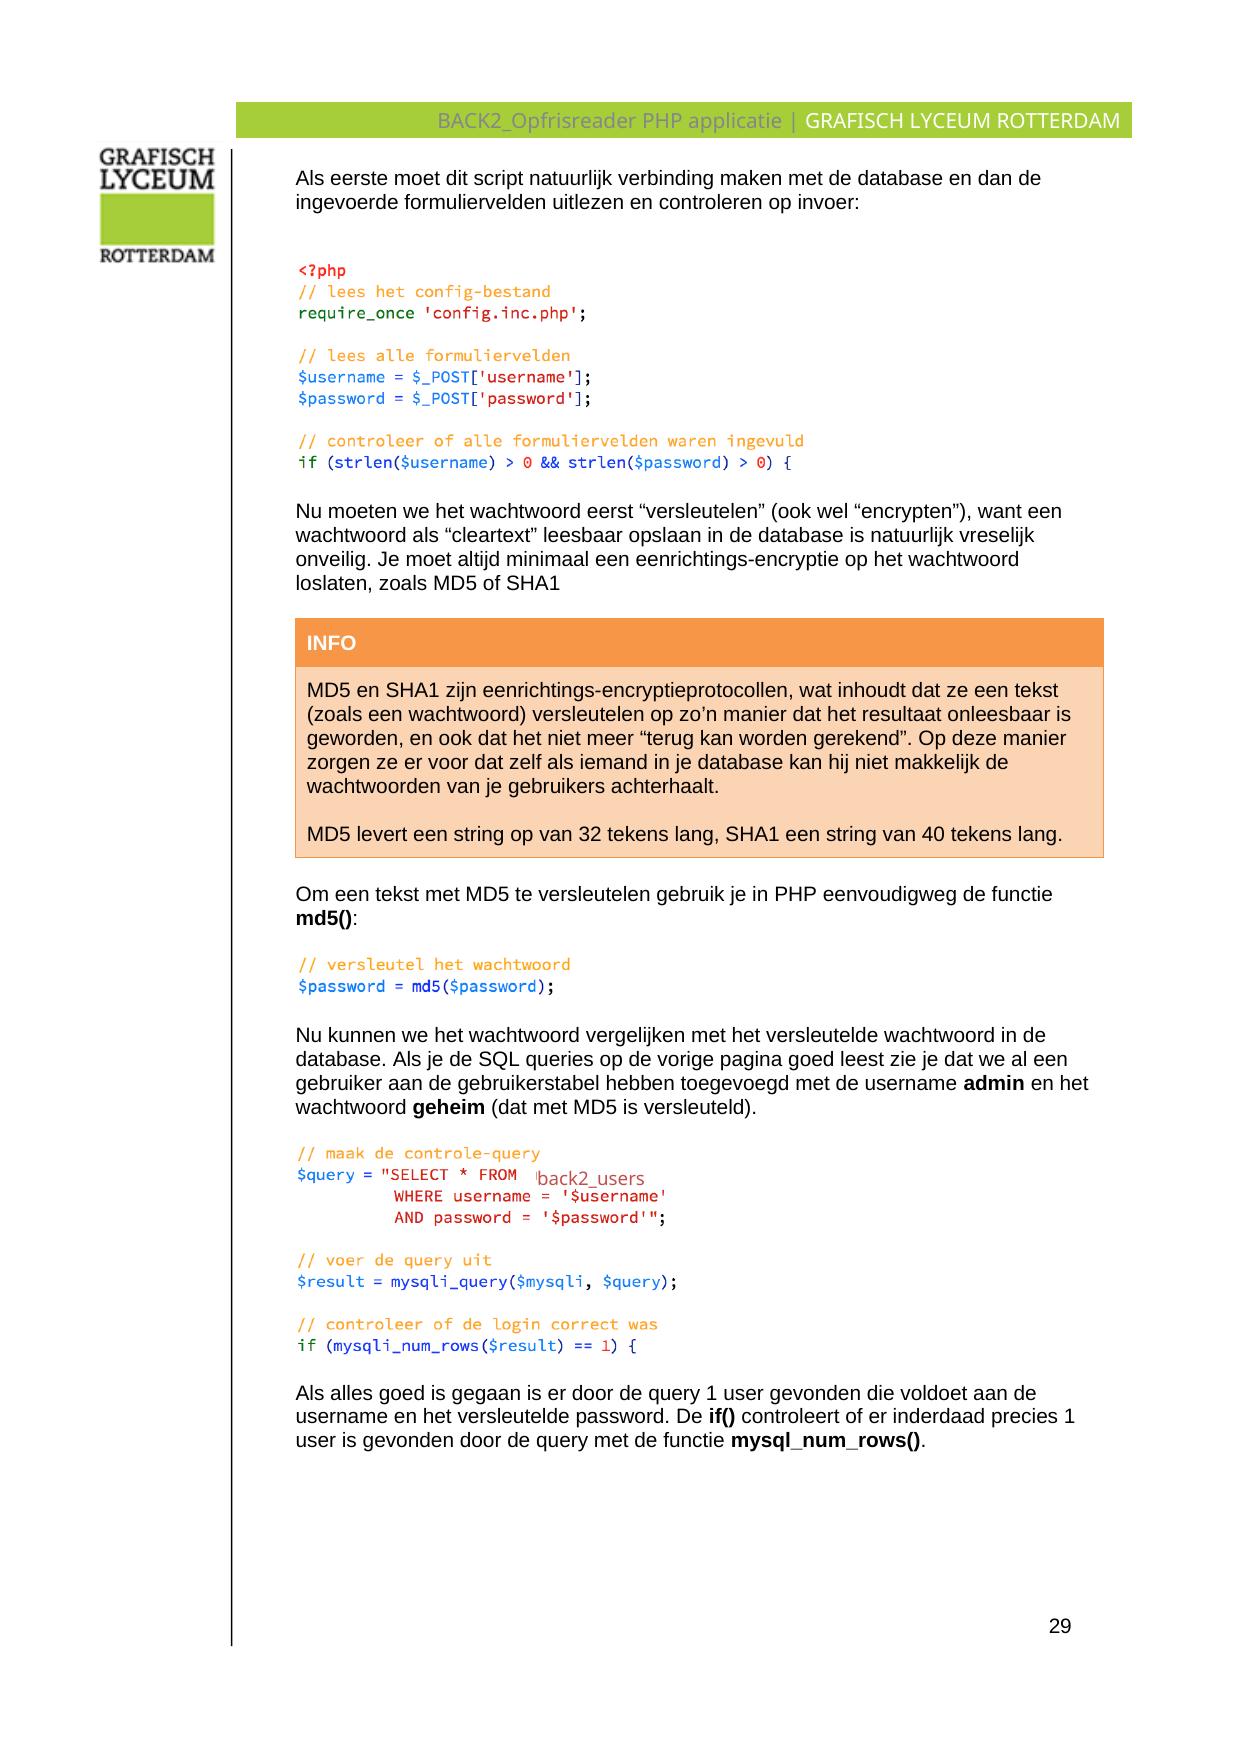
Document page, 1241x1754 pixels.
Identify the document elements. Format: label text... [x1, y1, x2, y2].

picture [295, 262, 809, 475]
text Om een tekst met MD5 te versleutelen gebruik je in PHP eenvoudigweg de functie md5(): [295, 882, 1092, 930]
text Als alles goed is gegaan is er door de query 1 user gevonden die voldoet aan de username en het versleutelde password. De if() controleert of er inderdaad precies 1 user is gevonden door de query met de functie mysql_num_rows(). [295, 1380, 1092, 1452]
text Als eerste moet dit script natuurlijk verbinding maken met de database en dan de ingevoerde formuliervelden uitlezen en controleren op invoer: [295, 166, 1092, 214]
text Nu kunnen we het wachtwoord vergelijken met het versleutelde wachtwoord in de database. Als je de SQL queries op de vorige pagina goed leest zie je dat we al een gebruiker aan de gebruikerstabel hebben toegevoegd met de username admin en het wachtwoord geheim (dat met MD5 is versleuteld). [295, 1023, 1092, 1119]
table_cell MD5 en SHA1 zijn eenrichtings-encryptieprotocollen, wat inhoudt dat ze een tekst (zoals een wachtwoord) versleutelen op zo’n manier dat het resultaat onleesbaar is geworden, en ook dat het niet meer “terug kan worden gerekend”. Op deze manier zorgen ze er voor dat zelf als iemand in je database kan hij niet makkelijk de wachtwoorden van je gebruikers achterhaalt. MD5 levert een string op van 32 tekens lang, SHA1 een string van 40 tekens lang. [296, 667, 1103, 857]
picture [295, 953, 574, 999]
table_header INFO [296, 619, 1103, 666]
picture [295, 1142, 679, 1357]
text Nu moeten we het wachtwoord eerst “versleutelen” (ook wel “encrypten”), want een wachtwoord als “cleartext” leesbaar opslaan in de database is natuurlijk vreselijk onveilig. Je moet altijd minimaal een eenrichtings-encryptie op het wachtwoord loslaten, zoals MD5 of SHA1 [295, 498, 1092, 594]
picture [92, 141, 222, 271]
